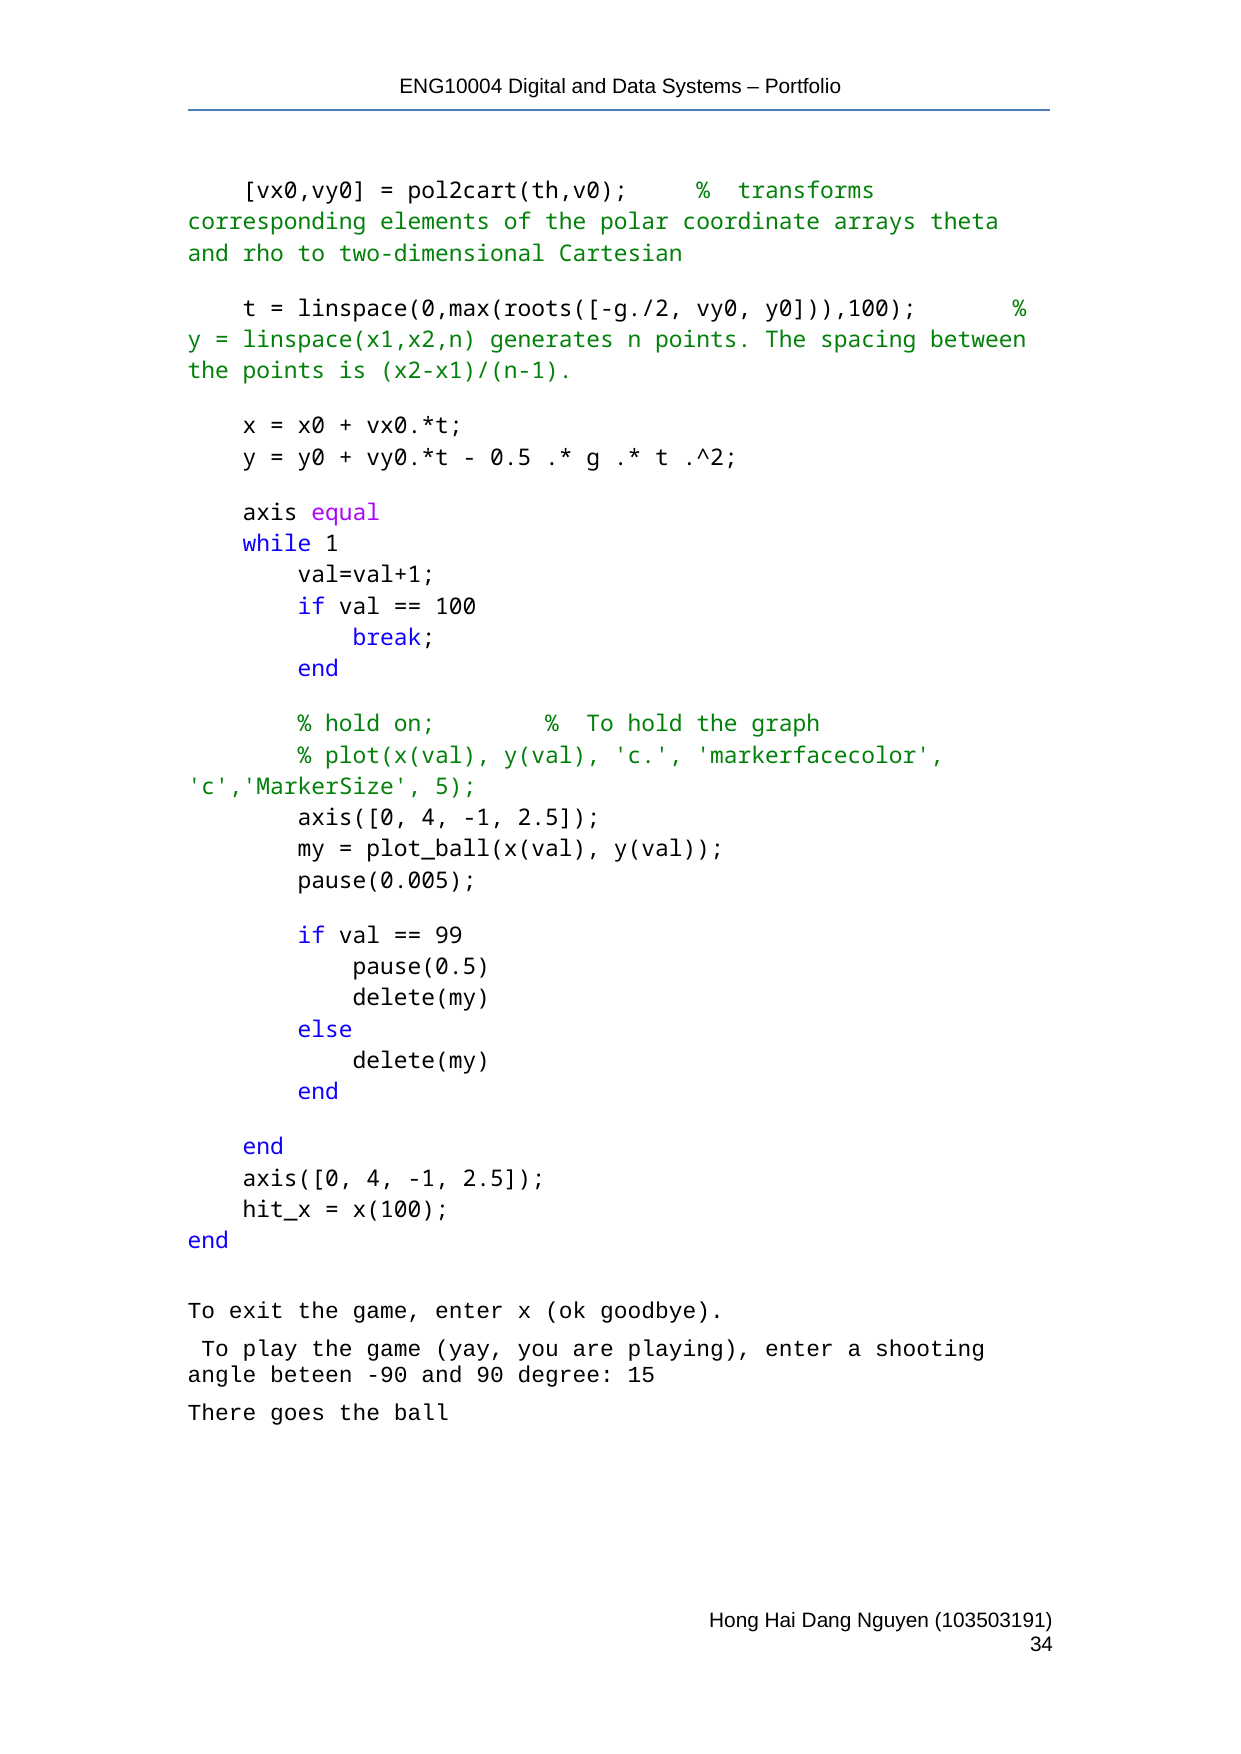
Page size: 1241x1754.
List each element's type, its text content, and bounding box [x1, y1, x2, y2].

text pause(0.005); [187, 863, 1053, 895]
text axis([0, 4, -1, 2.5]); [187, 1161, 1053, 1193]
text break; [187, 621, 1053, 652]
text delete(my) [187, 981, 1053, 1012]
text delete(my) [187, 1044, 1053, 1075]
text else [187, 1012, 1053, 1044]
text while 1 [187, 527, 1053, 558]
text end [187, 1224, 1053, 1255]
text t = linspace(0,max(roots([-g./2, vy0, y0])),100); % y = linspace(x1,x2,n) generates n points. The spacing between the points is (x2-x1)/(n-1). [187, 292, 1053, 385]
text x = x0 + vx0.*t; [187, 409, 1053, 441]
text if val == 99 [187, 919, 1053, 950]
text y = y0 + vy0.*t - 0.5 .* g .* t .^2; [187, 441, 1053, 472]
text To play the game (yay, you are playing), enter a shooting angle beteen -90 and 90 degree: 15 [187, 1337, 1053, 1389]
text pause(0.5) [187, 950, 1053, 981]
text val=val+1; [187, 558, 1053, 589]
text end [187, 1075, 1053, 1106]
text % plot(x(val), y(val), 'c.', 'markerfacecolor', 'c','MarkerSize', 5); [187, 738, 1053, 801]
text axis([0, 4, -1, 2.5]); [187, 801, 1053, 832]
text % hold on; % To hold the graph [187, 707, 1053, 738]
text To exit the game, enter x (ok goodbye). [187, 1299, 1053, 1325]
text if val == 100 [187, 589, 1053, 621]
text end [187, 1130, 1053, 1161]
text axis equal [187, 496, 1053, 527]
text end [187, 652, 1053, 683]
text There goes the ball [187, 1402, 1053, 1428]
text [vx0,vy0] = pol2cart(th,v0); % transforms corresponding elements of the polar coordinate arrays theta and rho to two-dimensional Cartesian [187, 174, 1053, 268]
text my = plot_ball(x(val), y(val)); [187, 832, 1053, 863]
text hit_x = x(100); [187, 1193, 1053, 1224]
